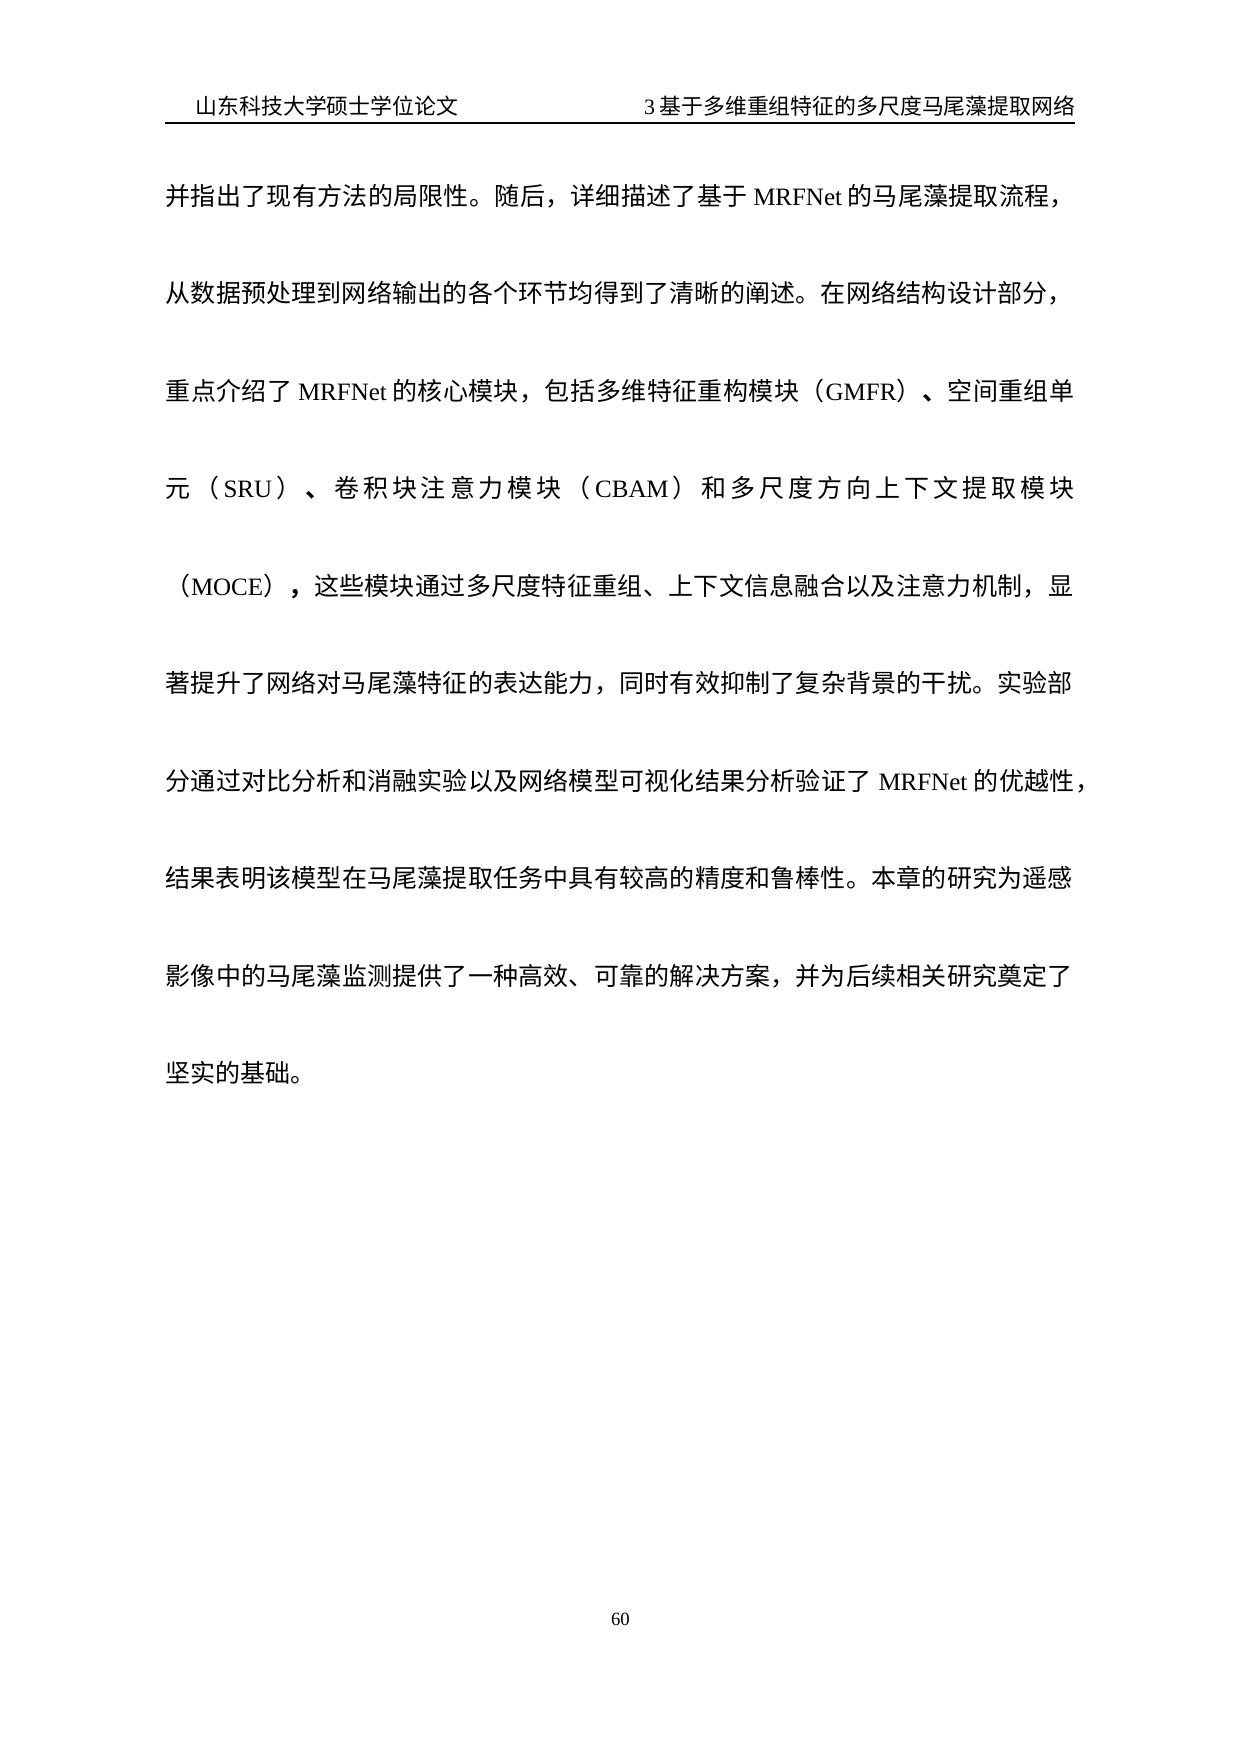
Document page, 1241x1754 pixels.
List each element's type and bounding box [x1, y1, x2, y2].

text [165, 162, 1075, 1104]
